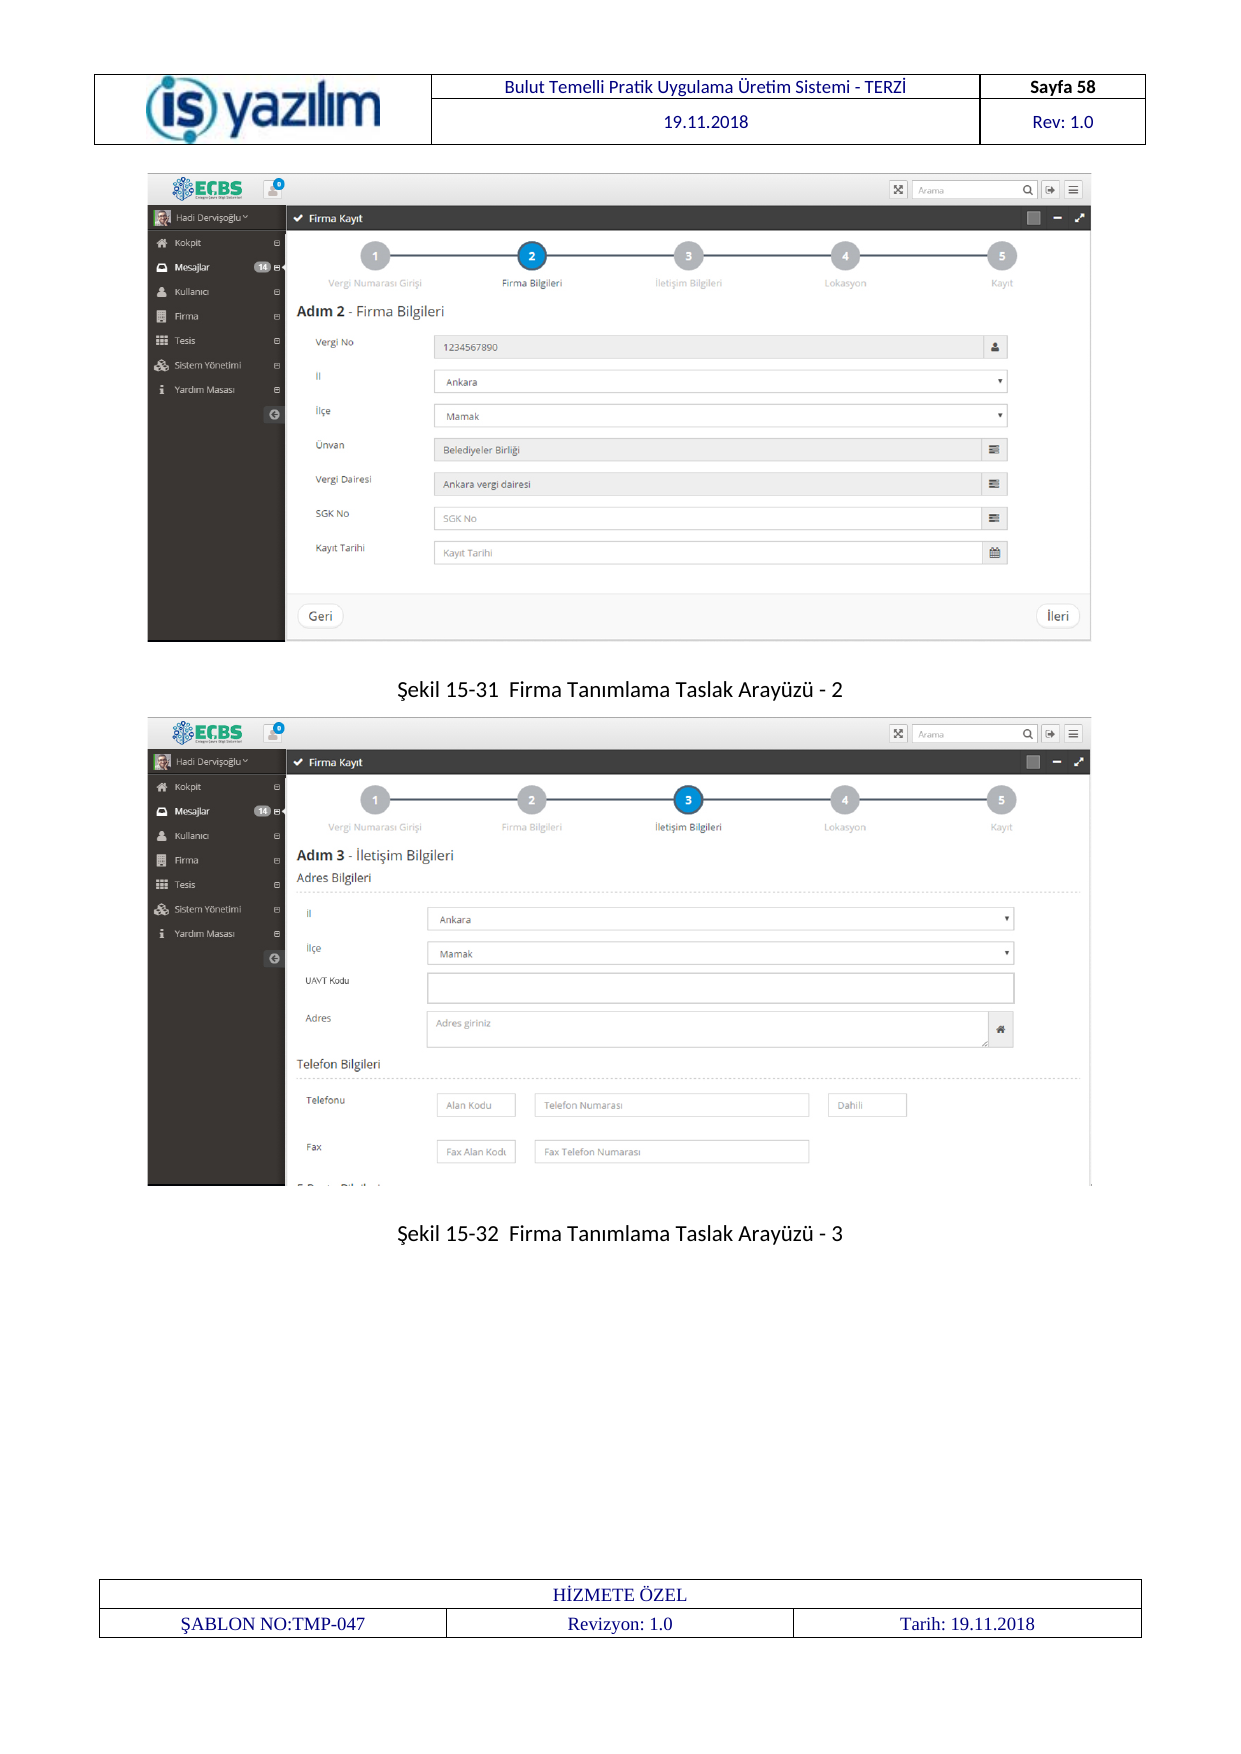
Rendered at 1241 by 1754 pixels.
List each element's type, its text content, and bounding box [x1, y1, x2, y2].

picture [147, 173, 1092, 642]
picture [147, 717, 1092, 1186]
picture [146, 75, 380, 144]
